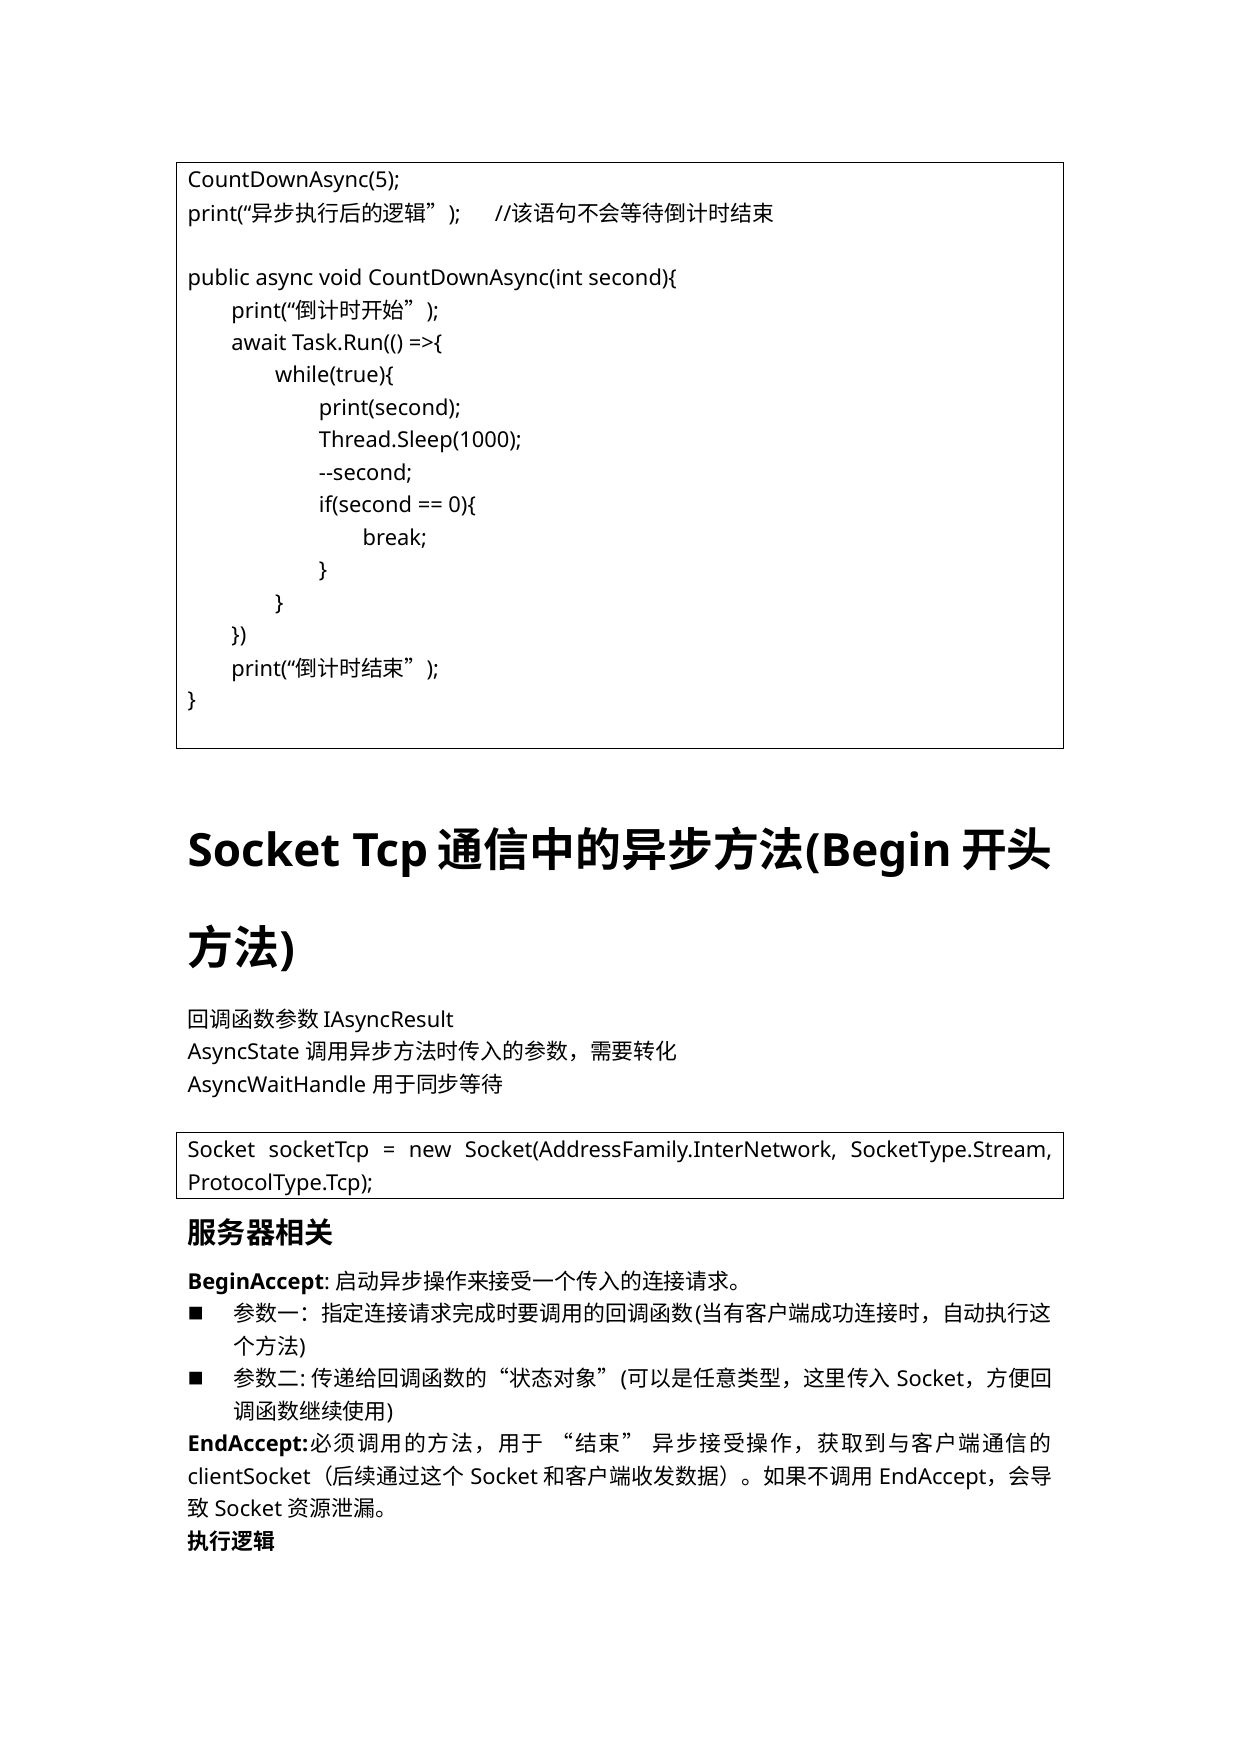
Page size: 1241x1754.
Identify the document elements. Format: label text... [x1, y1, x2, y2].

table_header CountDownAsync(5); print(“异步执行后的逻辑”); //该语句不会等待倒计时结束 public async void CountDownAsync(int second){ print(“倒计时开始”); await Task.Run(() =>{ while(true){ print(second); Thread.Sleep(1000); --second; if(second == 0){ break; } } }) print(“倒计时结束”); } [177, 163, 1063, 748]
text AsyncState 调用异步方法时传入的参数，需要转化 [187, 1034, 1053, 1067]
text Socket Tcp通信中的异步方法(Begin开头方法) [187, 798, 1053, 993]
list 参数一：指定连接请求完成时要调用的回调函数(当有客户端成功连接时，自动执行这个方法) [187, 1296, 1053, 1361]
text 服务器相关 [187, 1199, 1053, 1264]
table_header Socket socketTcp = new Socket(AddressFamily.InterNetwork, SocketType.Stream, ProtocolType.Tcp); [177, 1133, 1063, 1198]
text BeginAccept: 启动异步操作来接受一个传入的连接请求。 [187, 1264, 1053, 1296]
text AsyncWaitHandle 用于同步等待 [187, 1067, 1053, 1099]
text EndAccept:必须调用的方法，用于 “结束” 异步接受操作，获取到与客户端通信的clientSocket（后续通过这个 Socket 和客户端收发数据）。如果不调用EndAccept，会导致 Socket 资源泄漏。 [187, 1426, 1053, 1524]
text 执行逻辑 [187, 1524, 1053, 1556]
text 回调函数参数IAsyncResult [187, 1002, 1053, 1034]
list 参数二: 传递给回调函数的“状态对象”(可以是任意类型，这里传入Socket，方便回调函数继续使用) [187, 1361, 1053, 1426]
